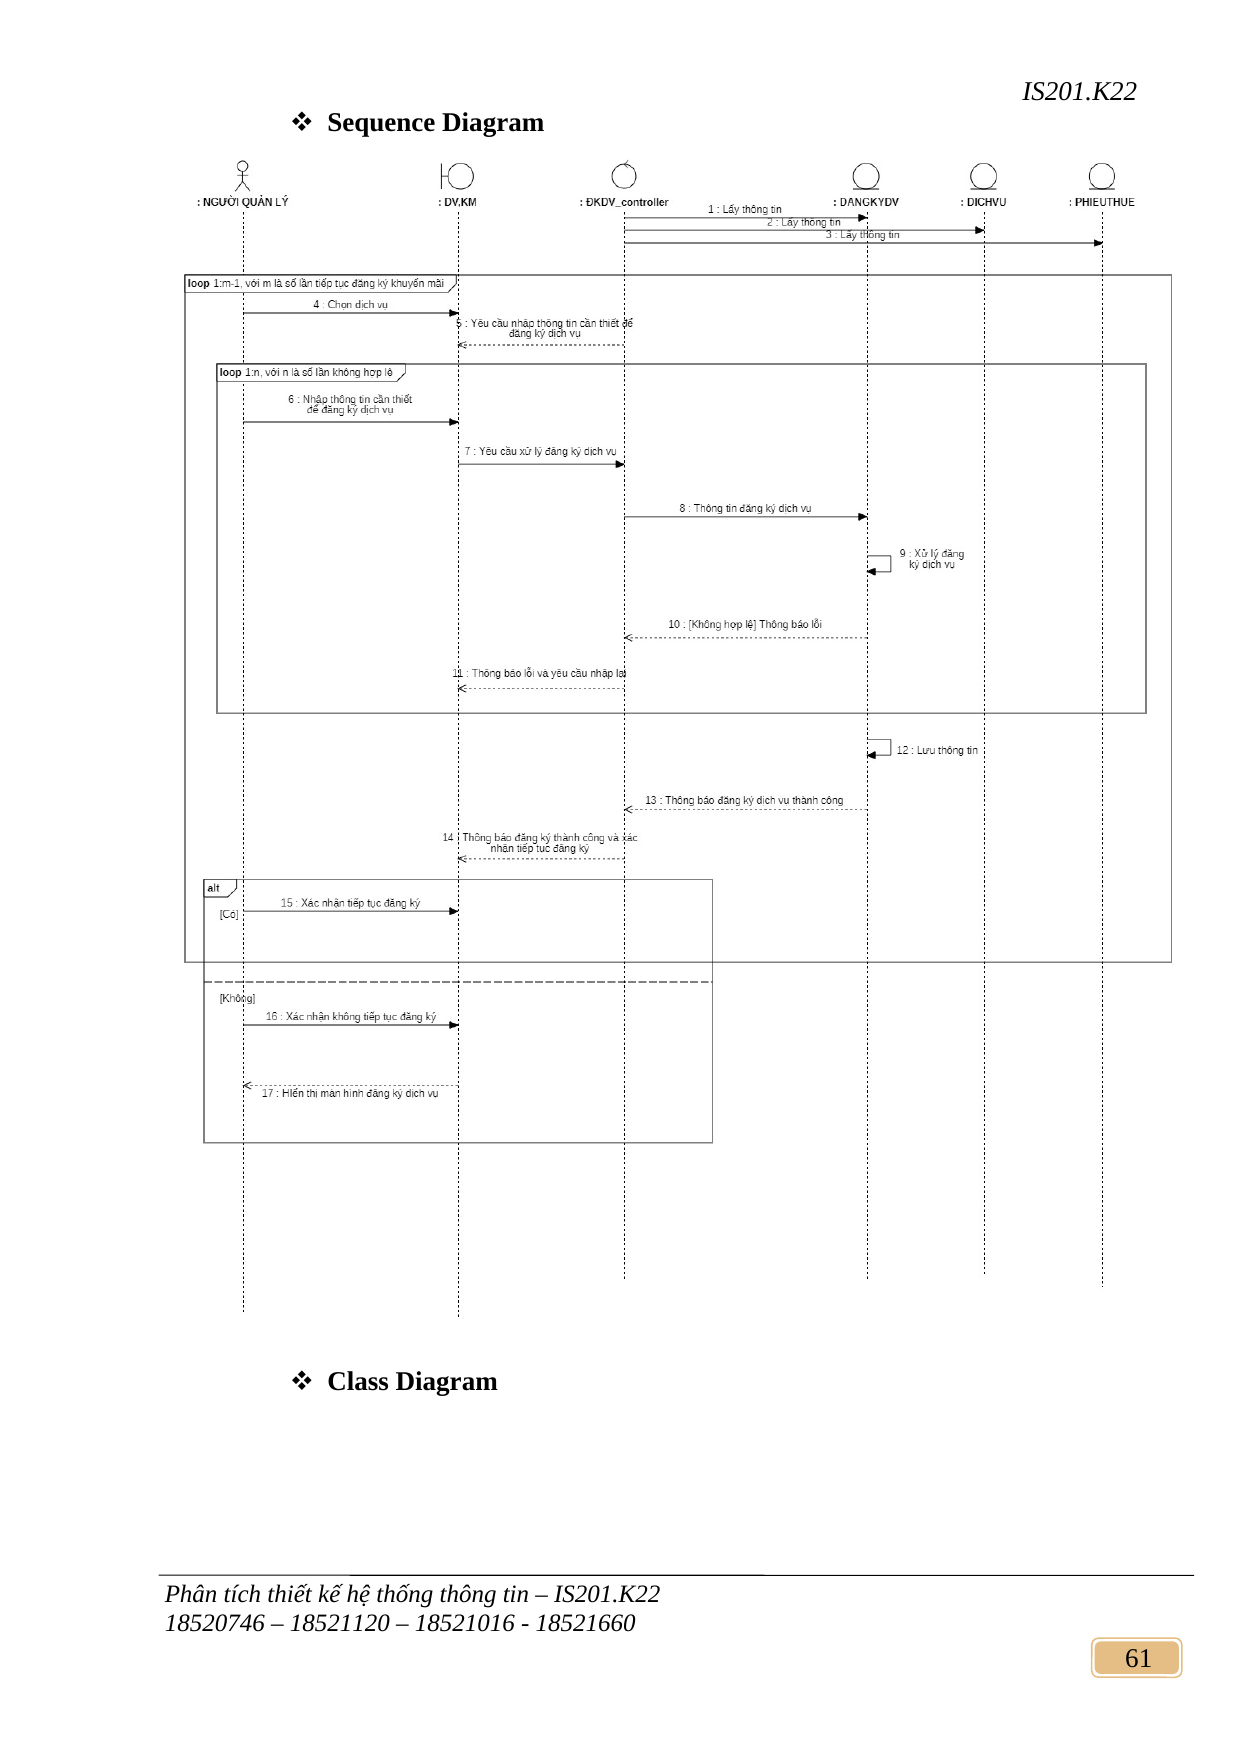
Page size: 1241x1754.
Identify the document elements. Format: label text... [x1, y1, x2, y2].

list Sequence Diagram [289, 106, 1184, 137]
picture [164, 153, 1203, 1350]
list Class Diagram [289, 1365, 1184, 1397]
